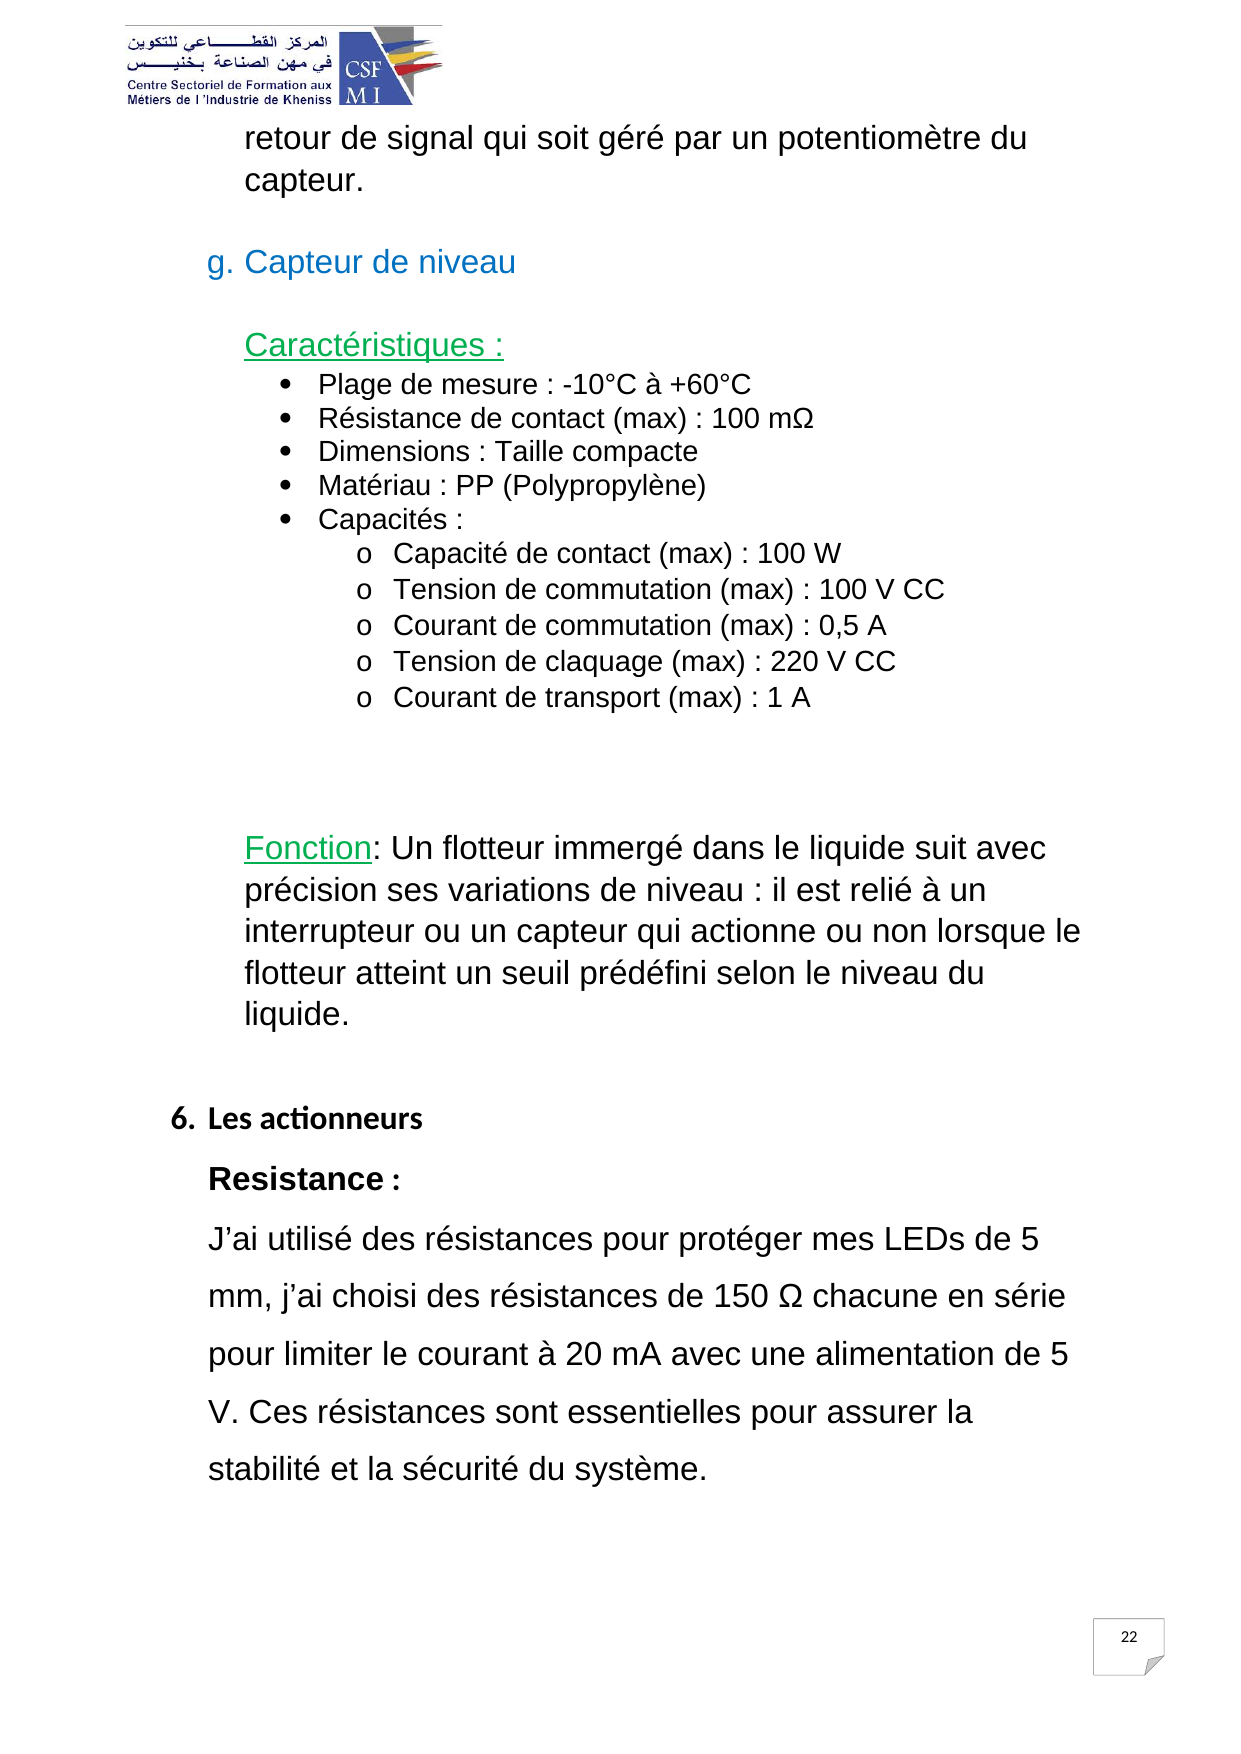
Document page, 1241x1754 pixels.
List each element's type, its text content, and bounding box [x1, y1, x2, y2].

list Tension de claquage (max) : 220 V CC [355, 644, 1093, 680]
list Courant de commutation (max) : 0,5 A [355, 608, 1093, 644]
list J’ai utilisé des résistances pour protéger mes LEDs de 5 mm, j’ai choisi des résistances de 150 Ω chacune en série pour limiter le courant à 20 mA avec une alimentation de 5 V. Ces résistances sont essentielles pour assurer la stabilité et la sécurité du système. [208, 1219, 1093, 1488]
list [244, 118, 1093, 198]
list Résistance de contact (max) : 100 mΩ [280, 401, 1093, 434]
list Capteur de niveau [207, 242, 1093, 281]
list Caractéristiques : [244, 325, 1093, 364]
list Fonction: Un flotteur immergé dans le liquide suit avec précision ses variations de niveau : il est relié à un interrupteur ou un capteur qui actionne ou non lorsque le flotteur atteint un seuil prédéfini selon le niveau du liquide. [244, 828, 1093, 1033]
list Resistance : [208, 1158, 1093, 1198]
list Courant de transport (max) : 1 A [355, 680, 1093, 716]
list Les actionneurs [170, 1097, 1093, 1137]
list Capacités : [280, 502, 1093, 536]
list Capacité de contact (max) : 100 W [355, 536, 1093, 572]
list Matériau : PP (Polypropylène) [280, 468, 1093, 502]
list Plage de mesure : -10°C à +60°C [280, 367, 1093, 401]
picture [125, 25, 443, 105]
list Tension de commutation (max) : 100 V CC [355, 572, 1093, 608]
list Dimensions : Taille compacte [280, 434, 1093, 468]
